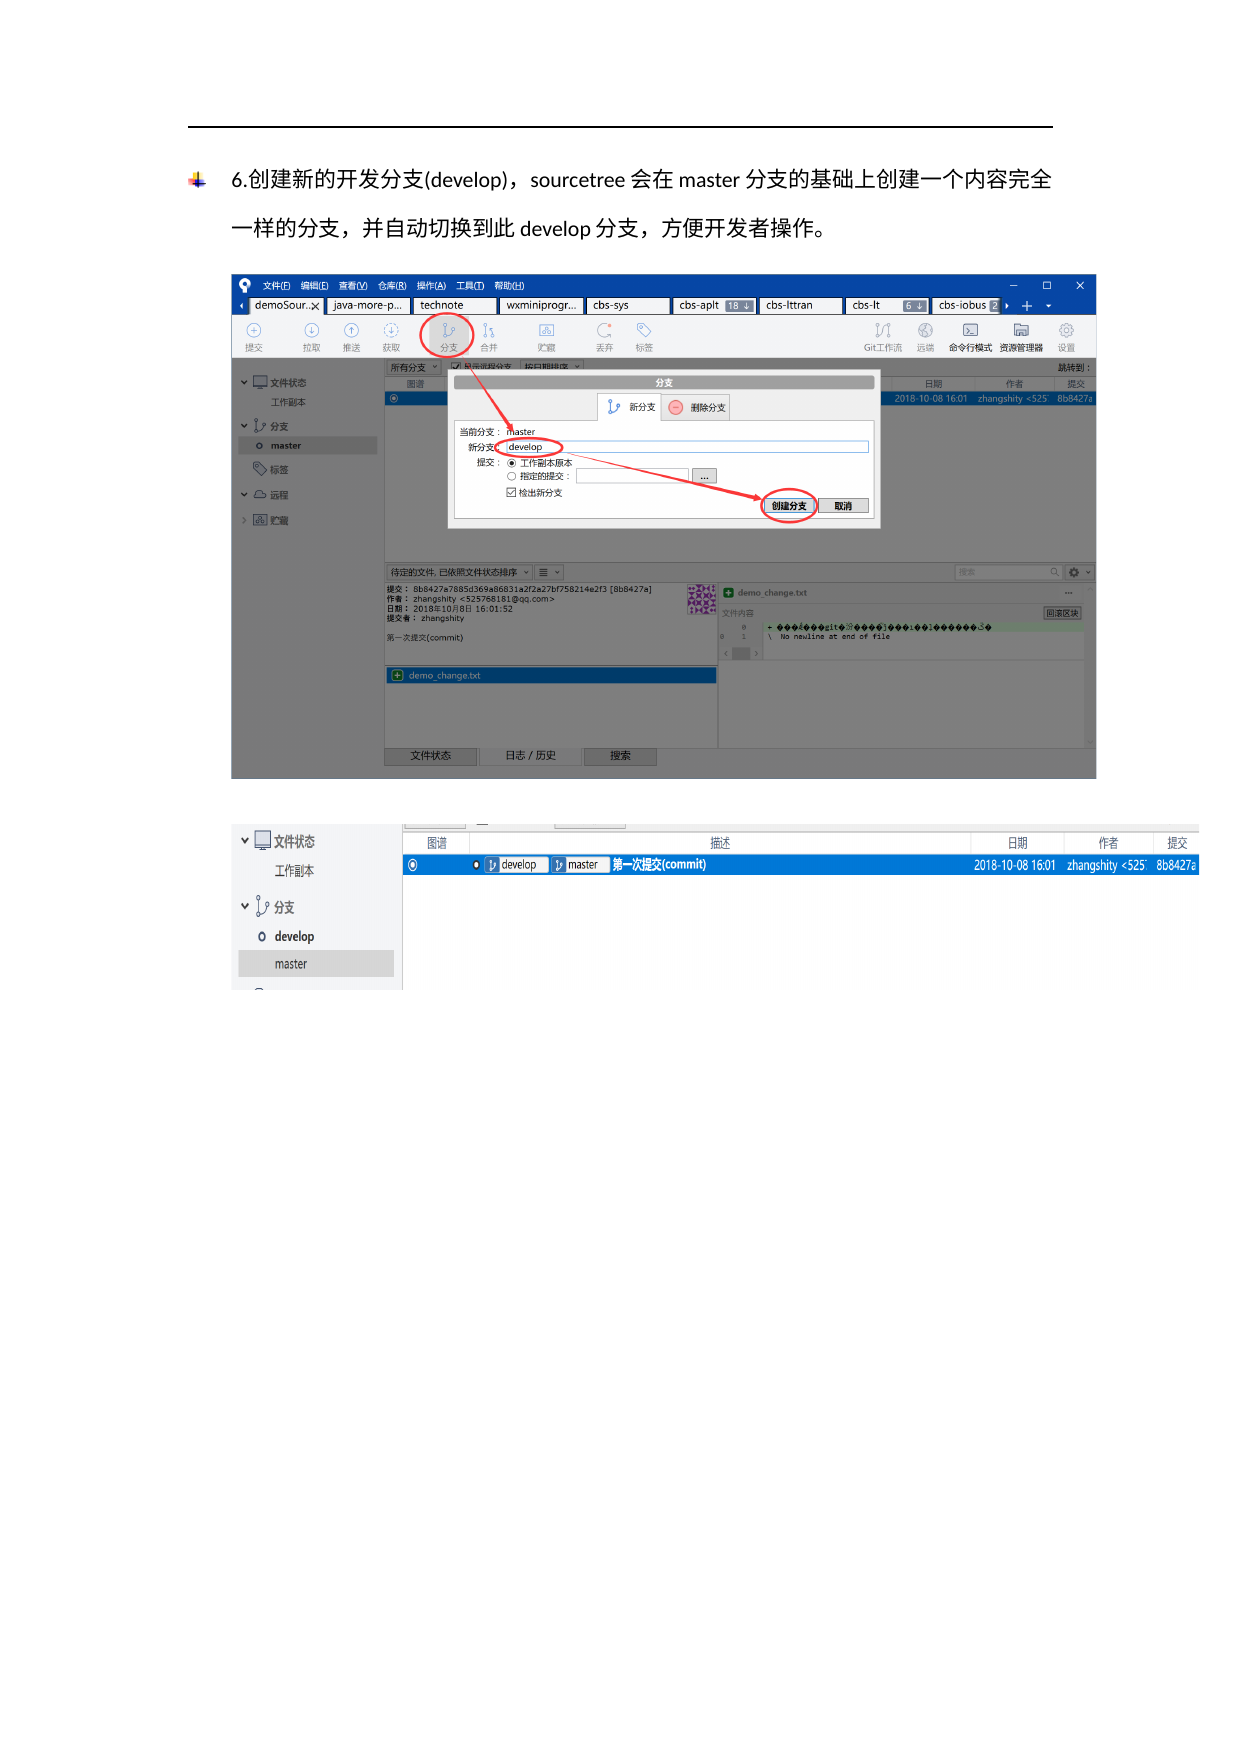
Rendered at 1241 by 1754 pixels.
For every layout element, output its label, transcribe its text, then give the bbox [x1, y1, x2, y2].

list 6.创建新的开发分支(develop)，sourcetree会在master分支的基础上创建一个内容完全一样的分支，并自动切换到此develop分支，方便开发者操作。 [187, 161, 1053, 243]
picture [188, 170, 206, 188]
picture [231, 824, 1200, 990]
picture [231, 274, 1097, 779]
